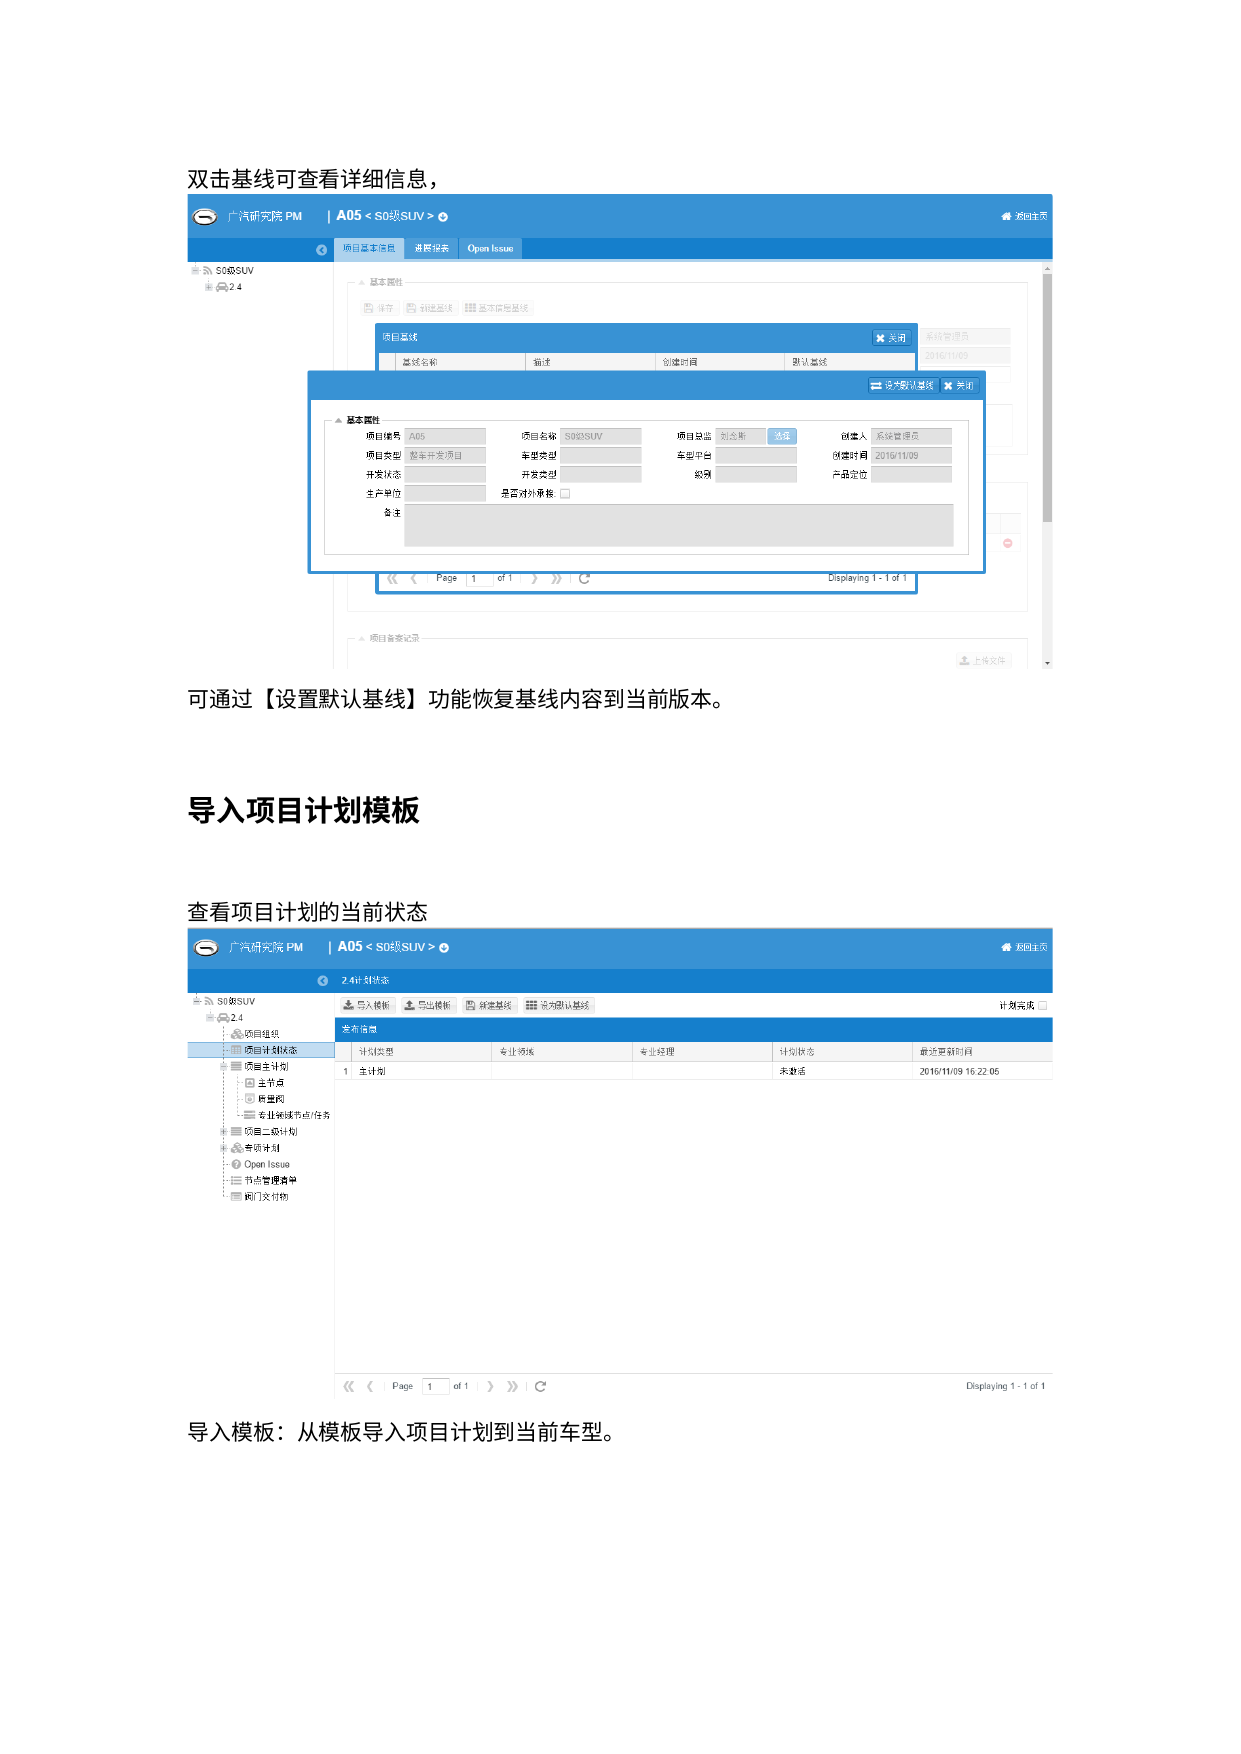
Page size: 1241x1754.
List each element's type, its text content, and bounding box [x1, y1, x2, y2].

picture [187, 194, 1053, 669]
picture [187, 927, 1053, 1399]
text 双击基线可查看详细信息， [187, 162, 1053, 194]
text 查看项目计划的当前状态 [187, 895, 1053, 927]
text 可通过【设置默认基线】功能恢复基线内容到当前版本。 [187, 682, 1053, 714]
subtitle 导入项目计划模板 [187, 776, 1053, 841]
text 导入模板：从模板导入项目计划到当前车型。 [187, 1415, 1053, 1447]
